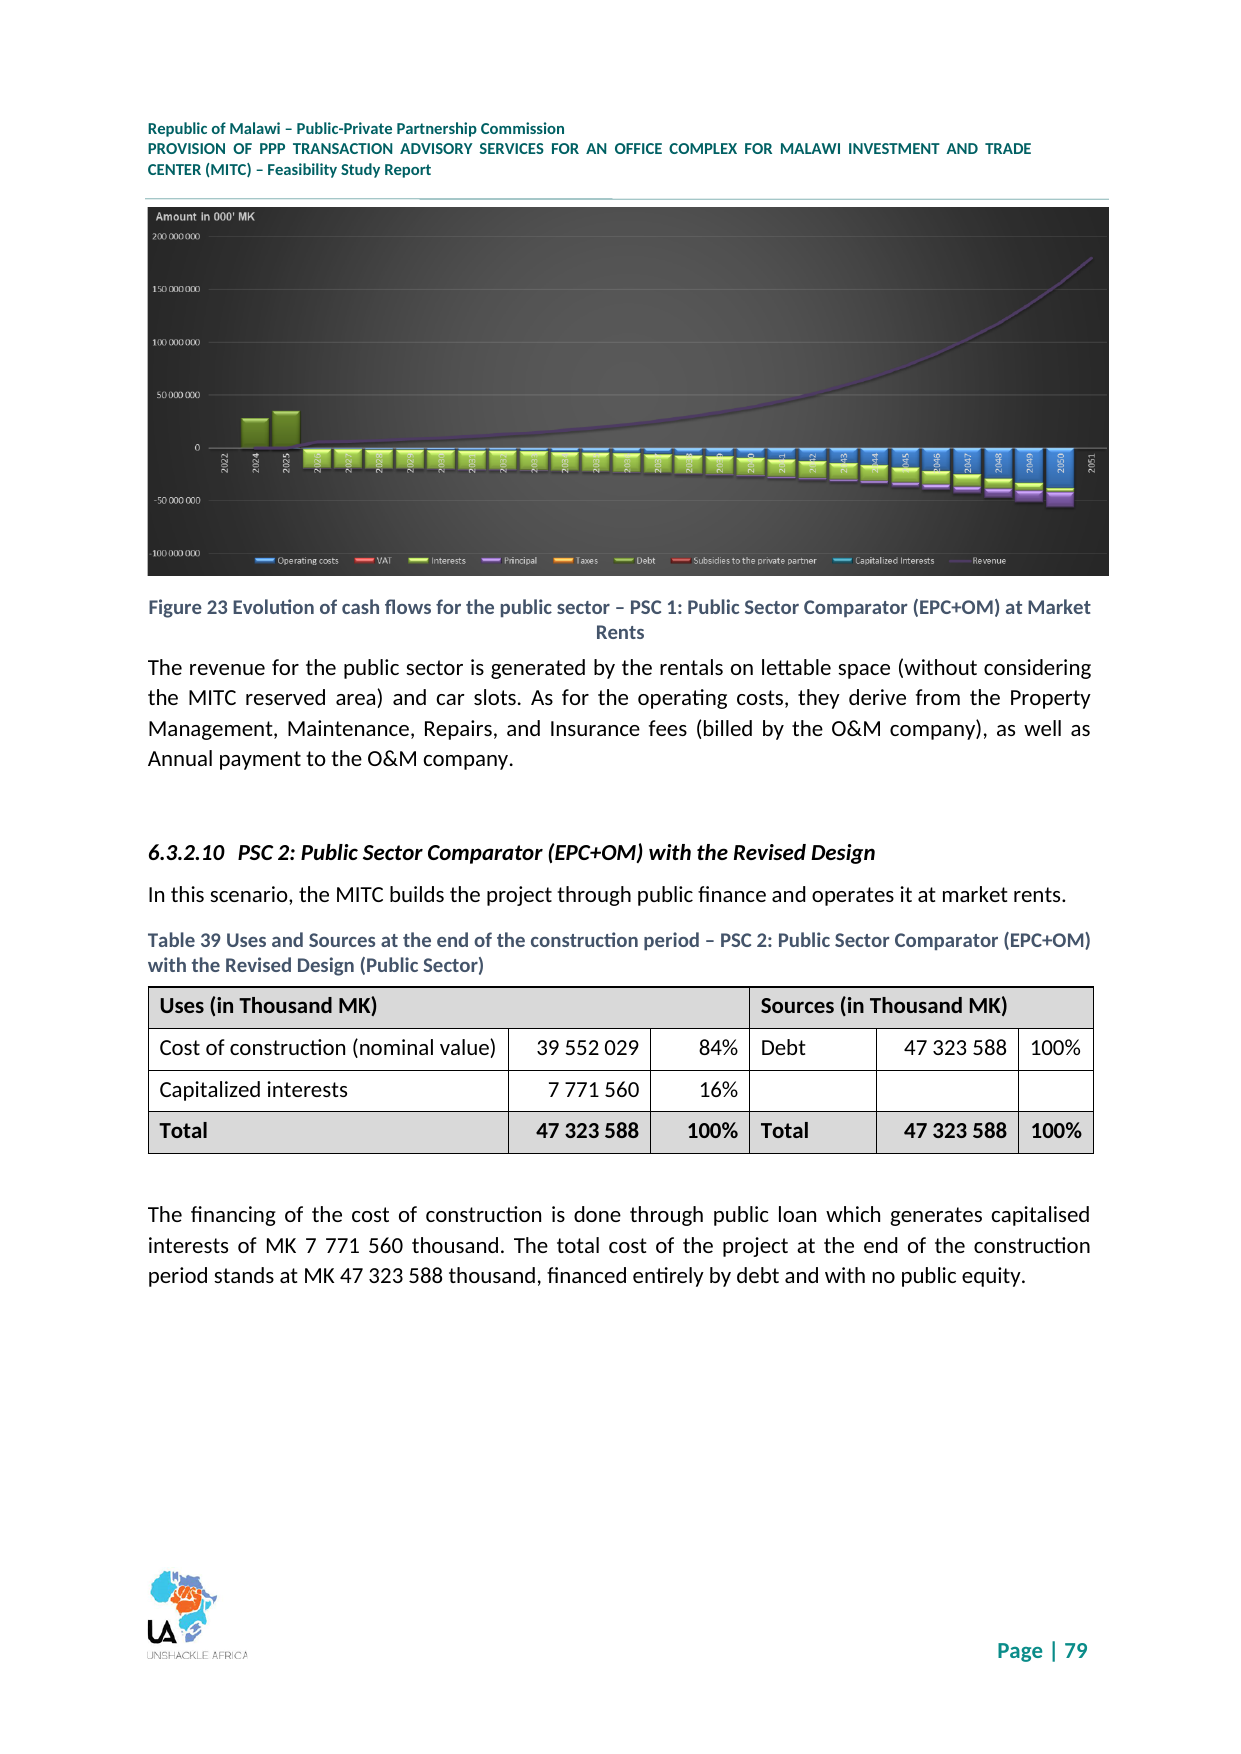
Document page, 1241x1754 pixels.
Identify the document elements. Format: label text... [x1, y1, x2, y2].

picture [147, 1567, 248, 1659]
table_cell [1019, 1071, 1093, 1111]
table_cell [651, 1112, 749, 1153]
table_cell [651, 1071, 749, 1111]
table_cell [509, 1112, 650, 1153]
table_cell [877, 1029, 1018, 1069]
subtitle PSC 2: Public Sector Comparator (EPC+OM) with the Revised Design [148, 838, 1093, 866]
text In this scenario, the MITC builds the project through public finance and operates it at market rents. [148, 880, 1093, 908]
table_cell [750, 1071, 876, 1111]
text Table 39 Uses and Sources at the end of the construction period – PSC 2: Public Sector Comparator (EPC+OM) with the Revised Design (Public Sector) [148, 927, 1093, 978]
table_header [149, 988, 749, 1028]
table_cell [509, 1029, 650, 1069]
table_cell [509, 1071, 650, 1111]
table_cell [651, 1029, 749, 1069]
picture [147, 207, 1109, 576]
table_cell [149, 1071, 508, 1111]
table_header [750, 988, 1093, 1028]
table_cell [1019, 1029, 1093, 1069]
text The revenue for the public sector is generated by the rentals on lettable space (without considering the MITC reserved area) and car slots. As for the operating costs, they derive from the Property Management, Maintenance, Repairs, and Insurance fees (billed by the O&M company), as well as Annual payment to the O&M company. [148, 653, 1093, 772]
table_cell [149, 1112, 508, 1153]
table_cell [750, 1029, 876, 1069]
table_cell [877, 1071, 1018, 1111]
text Figure 23 Evolution of cash flows for the public sector – PSC 1: Public Sector Comparator (EPC+OM) at Market Rents [148, 594, 1093, 645]
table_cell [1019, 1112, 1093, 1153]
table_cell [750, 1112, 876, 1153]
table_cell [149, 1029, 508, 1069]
text The financing of the cost of construction is done through public loan which generates capitalised interests of MK 7 771 560 thousand. The total cost of the project at the end of the construction period stands at MK 47 323 588 thousand, financed entirely by debt and with no public equity. [148, 1201, 1093, 1289]
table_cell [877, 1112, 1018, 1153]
